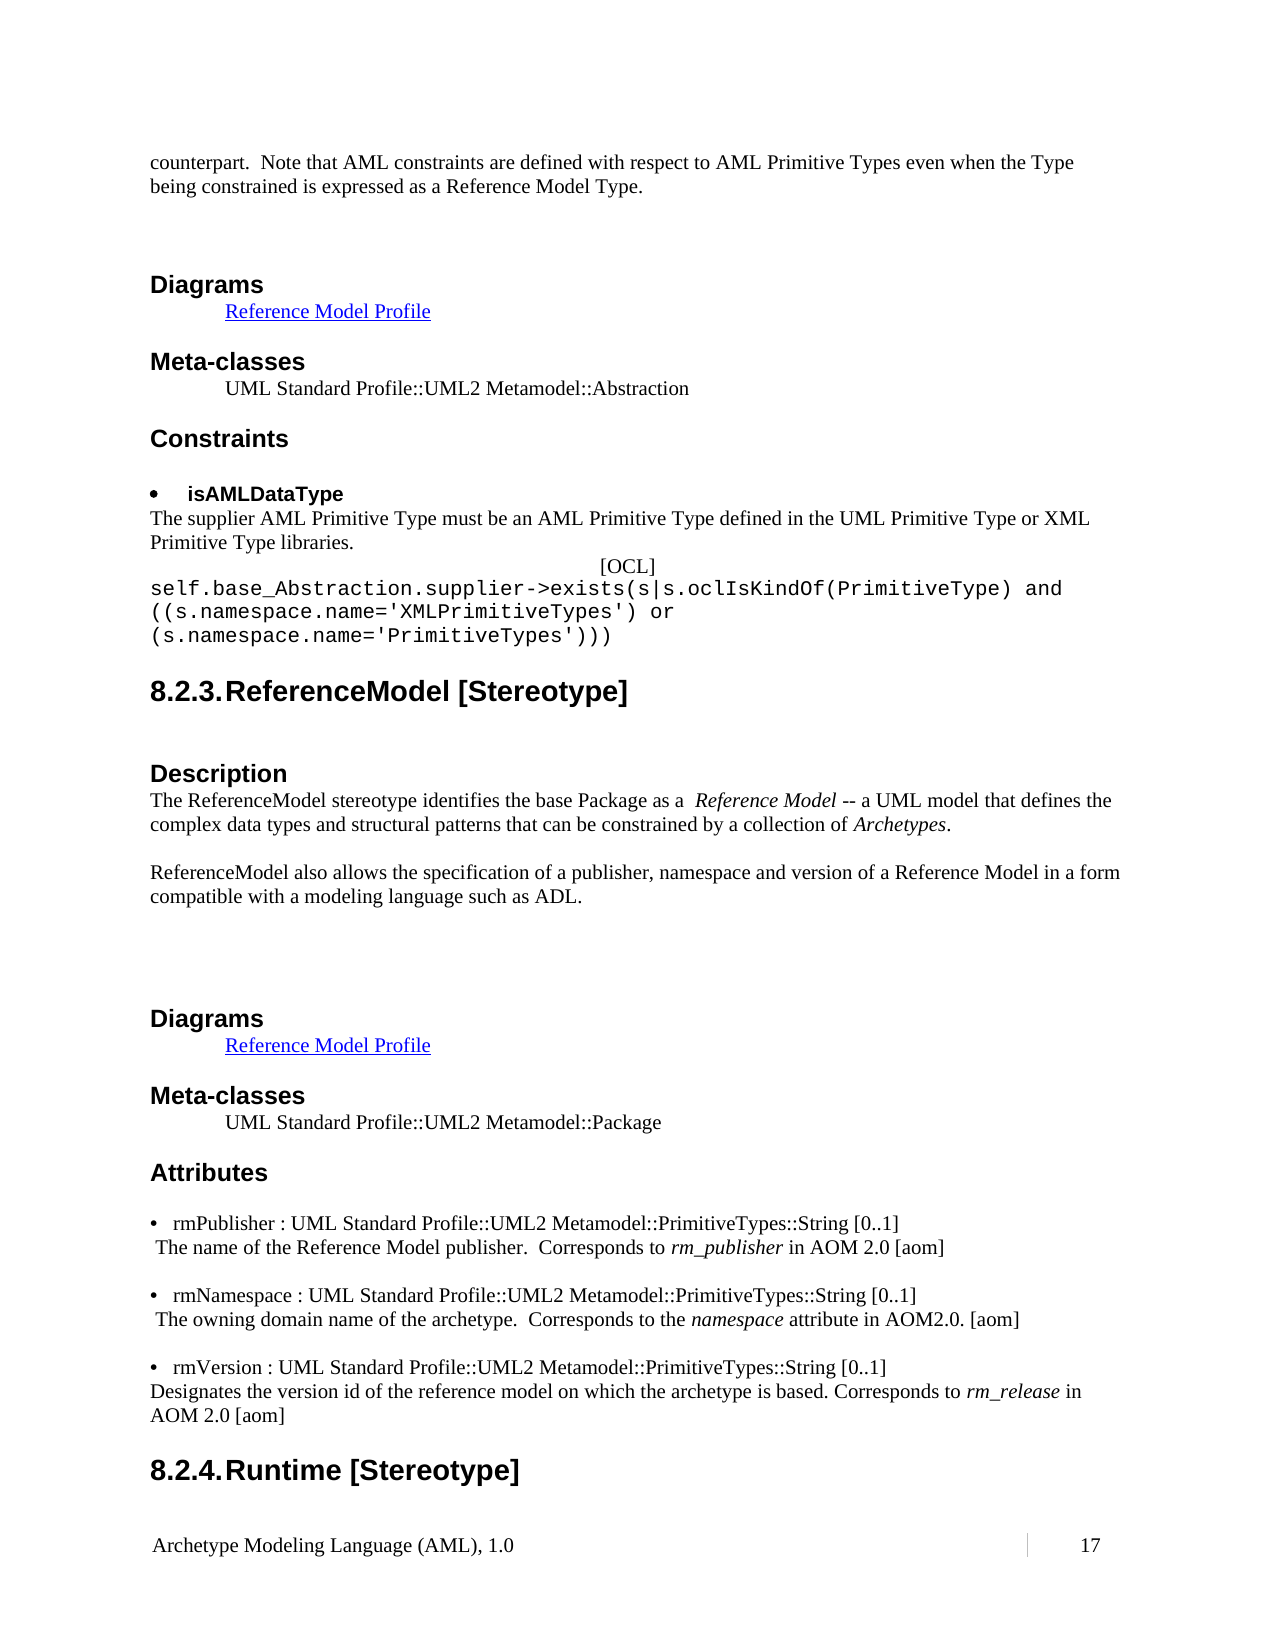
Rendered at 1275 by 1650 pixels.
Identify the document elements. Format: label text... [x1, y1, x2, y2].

text Meta-classes [150, 1081, 1125, 1110]
list isAMLDataType [150, 482, 1125, 506]
text Constraints [150, 424, 1125, 453]
text Diagrams [150, 1004, 1125, 1033]
text Description [150, 759, 1125, 788]
text self.base_Abstraction.supplier->exists(s|s.oclIsKindOf(PrimitiveType) and ((s.namespace.name='XMLPrimitiveTypes') or (s.namespace.name='PrimitiveTypes'))) [150, 578, 1125, 649]
subtitle Runtime [Stereotype] [150, 1453, 1125, 1486]
text UML Standard Profile::UML2 Metamodel::Abstraction [150, 376, 1125, 400]
text Attributes [150, 1158, 1125, 1187]
text [OCL] [525, 554, 1125, 578]
text The ReferenceModel stereotype identifies the base Package as a Reference Model -- a UML model that defines the complex data types and structural patterns that can be constrained by a collection of Archetypes. [150, 788, 1125, 836]
text Meta-classes [150, 347, 1125, 376]
text UML Standard Profile::UML2 Metamodel::Package [150, 1110, 1125, 1134]
text • rmVersion : UML Standard Profile::UML2 Metamodel::PrimitiveTypes::String [0..1] [150, 1355, 1125, 1379]
text The supplier AML Primitive Type must be an AML Primitive Type defined in the UML Primitive Type or XML Primitive Type libraries. [150, 506, 1125, 554]
subtitle ReferenceModel [Stereotype] [150, 674, 1125, 708]
text The name of the Reference Model publisher. Corresponds to rm_publisher in AOM 2.0 [aom] [150, 1235, 1125, 1259]
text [150, 150, 1125, 198]
text Diagrams [150, 270, 1125, 299]
text ReferenceModel also allows the specification of a publisher, namespace and version of a Reference Model in a form compatible with a modeling language such as ADL. [150, 860, 1125, 908]
text Reference Model Profile [225, 299, 1125, 323]
text • rmPublisher : UML Standard Profile::UML2 Metamodel::PrimitiveTypes::String [0..1] [150, 1211, 1125, 1235]
text Designates the version id of the reference model on which the archetype is based. Corresponds to rm_release in AOM 2.0 [aom] [150, 1379, 1125, 1427]
text Reference Model Profile [225, 1033, 1125, 1057]
text The owning domain name of the archetype. Corresponds to the namespace attribute in AOM2.0. [aom] [150, 1307, 1125, 1331]
text • rmNamespace : UML Standard Profile::UML2 Metamodel::PrimitiveTypes::String [0..1] [150, 1283, 1125, 1307]
